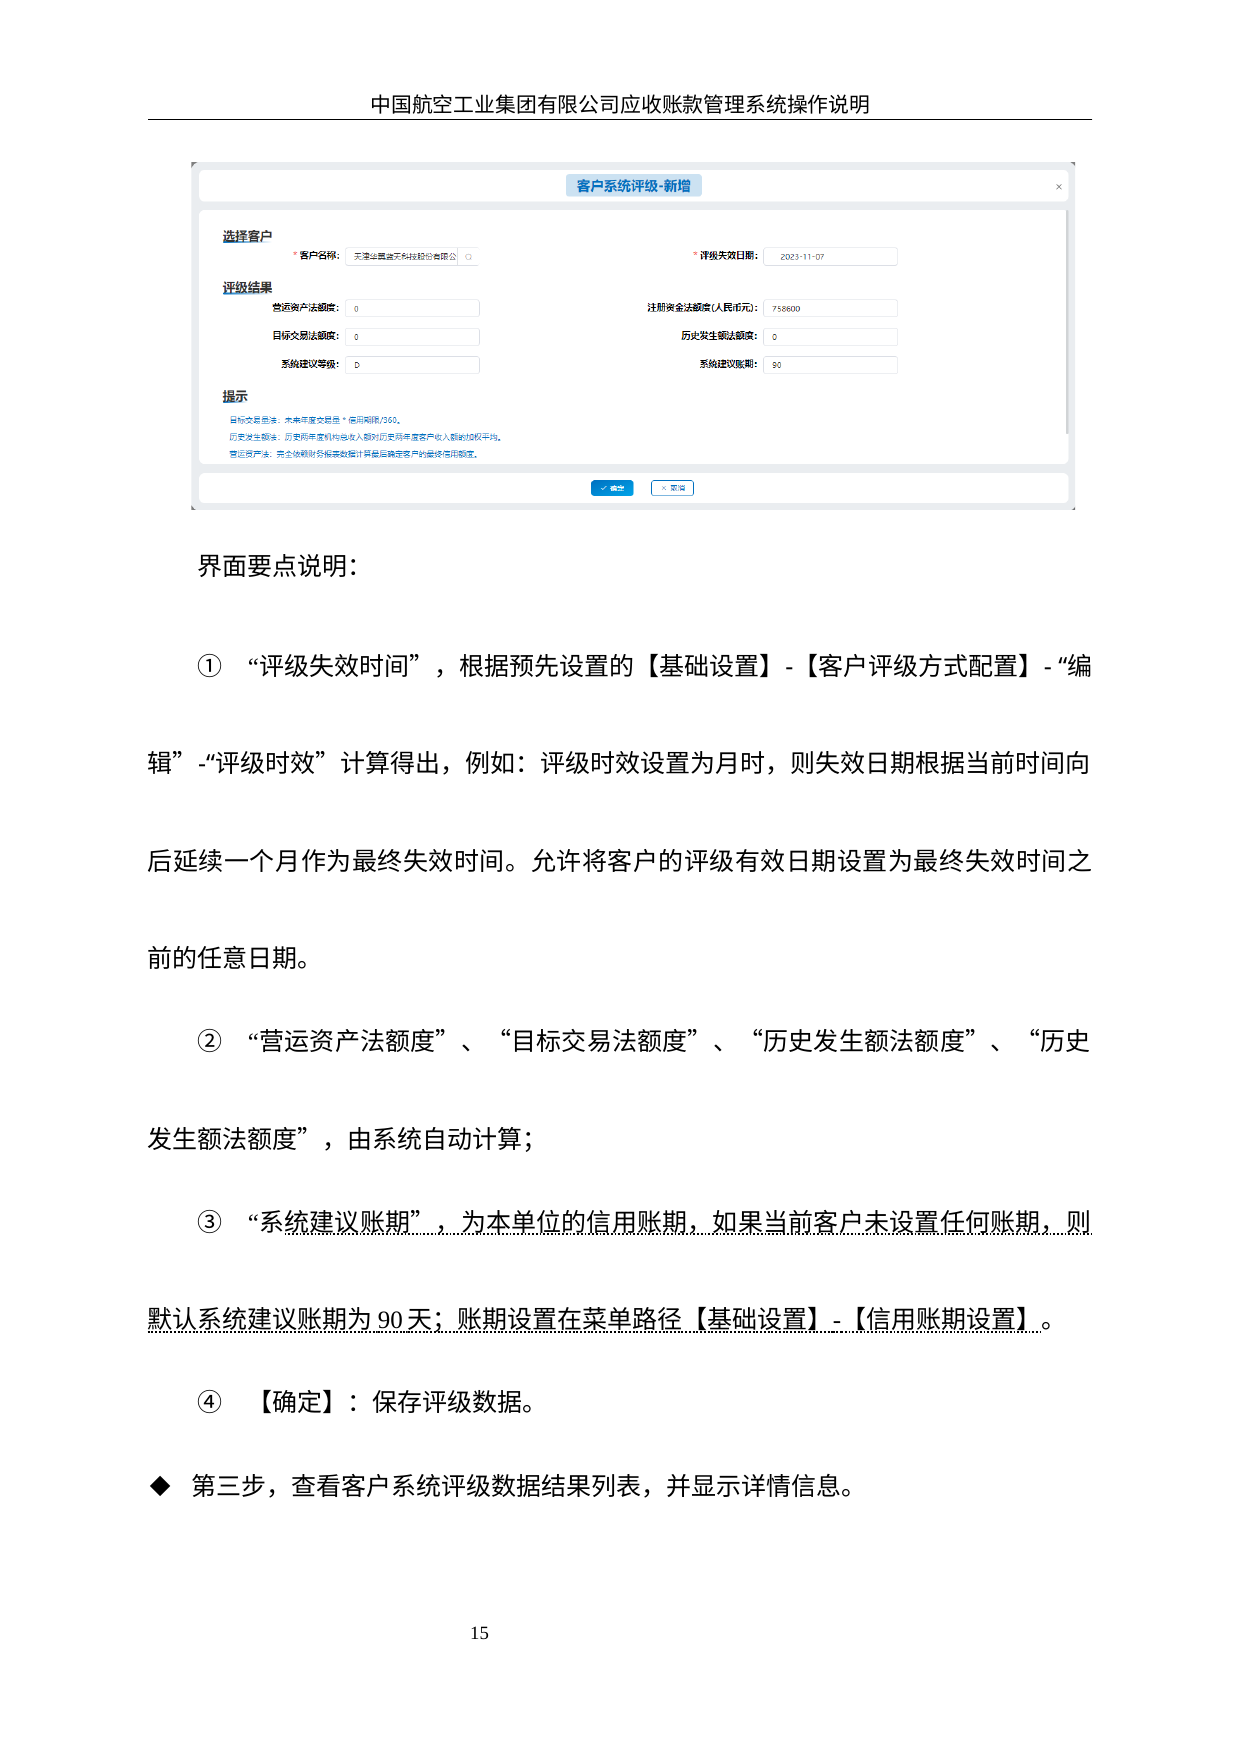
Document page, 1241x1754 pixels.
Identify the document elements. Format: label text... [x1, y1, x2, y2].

list 界面要点说明： [148, 532, 1092, 597]
list 第三步，查看客户系统评级数据结果列表，并显示详情信息。 [148, 1452, 1092, 1517]
picture [191, 162, 1075, 510]
list “评级失效时间”，根据预先设置的【基础设置】-【客户评级方式配置】- “编辑”-“评级时效”计算得出，例如：评级时效设置为月时，则失效日期根据当前时间向后延续一个月作为最终失效时间。允许将客户的评级有效日期设置为最终失效时间之前的任意日期。 [148, 632, 1092, 989]
list 【确定】：保存评级数据。 [148, 1368, 1092, 1433]
list “系统建议账期”，为本单位的信用账期，如果当前客户未设置任何账期，则默认系统建议账期为90天；账期设置在菜单路径【基础设置】-【信用账期设置】。 [148, 1188, 1092, 1350]
list “营运资产法额度”、“目标交易法额度”、“历史发生额法额度”、“历史发生额法额度”，由系统自动计算； [148, 1007, 1092, 1170]
